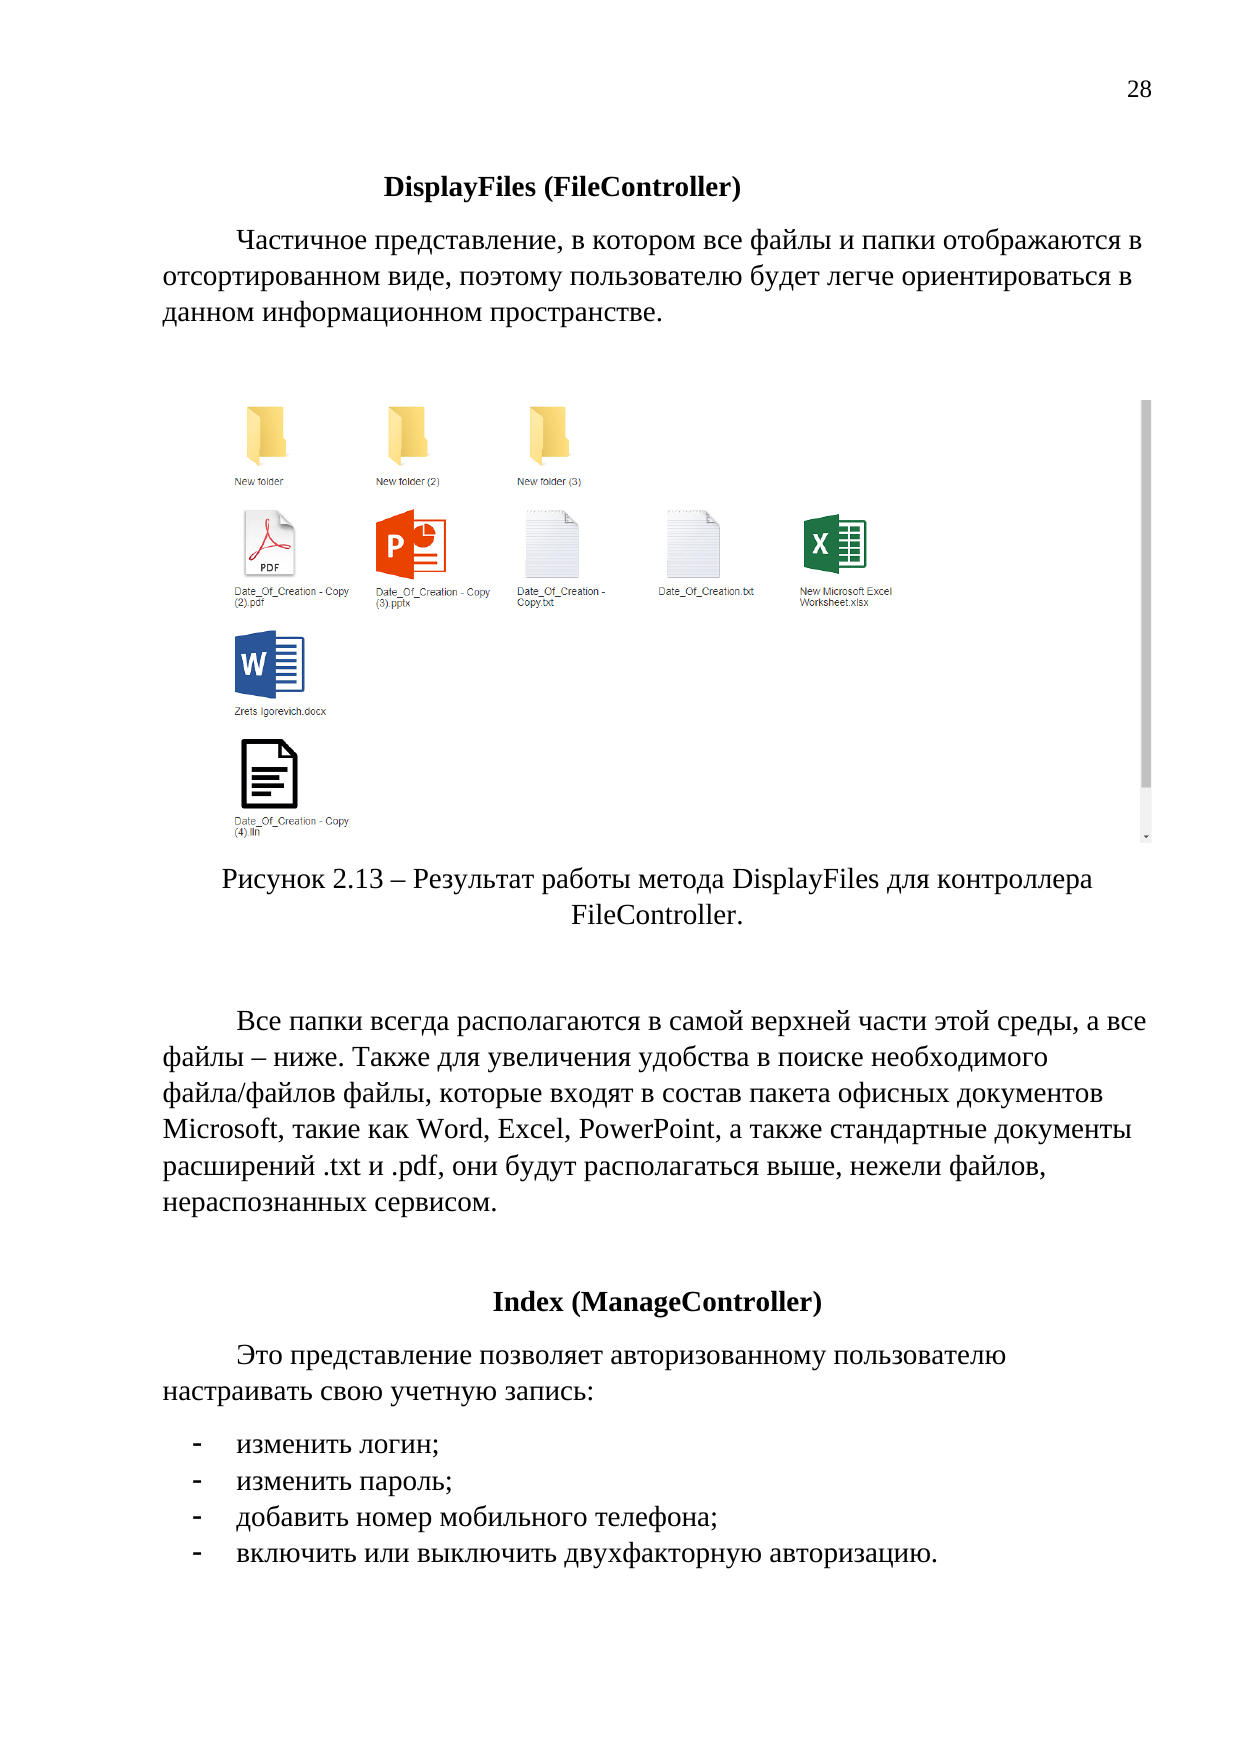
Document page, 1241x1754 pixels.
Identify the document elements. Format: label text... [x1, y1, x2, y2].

text Частичное представление, в котором все файлы и папки отображаются в отсортированном виде, поэтому пользователю будет легче ориентироваться в данном информационном пространстве. [162, 222, 1152, 328]
text Рисунок 2.13 – Результат работы метода DisplayFiles для контроллера FileController. [162, 861, 1152, 931]
text DisplayFiles (FileController) [162, 169, 1152, 203]
text Все папки всегда располагаются в самой верхней части этой среды, а все файлы – ниже. Также для увеличения удобства в поиске необходимого файла/файлов файлы, которые входят в состав пакета офисных документов Microsoft, такие как Word, Excel, PowerPoint, а также стандартные документы расширений .txt и .pdf, они будут располагаться выше, нежели файлов, нераспознанных сервисом. [162, 1003, 1152, 1217]
text Это представление позволяет авторизованному пользователю настраивать свою учетную запись: [162, 1337, 1152, 1407]
list изменить логин; [192, 1426, 1152, 1460]
text Index (ManageController) [162, 1284, 1152, 1318]
list изменить пароль; [192, 1463, 1152, 1496]
picture [162, 400, 1152, 843]
list включить или выключить двухфакторную авторизацию. [192, 1535, 1152, 1569]
list добавить номер мобильного телефона; [192, 1499, 1152, 1532]
